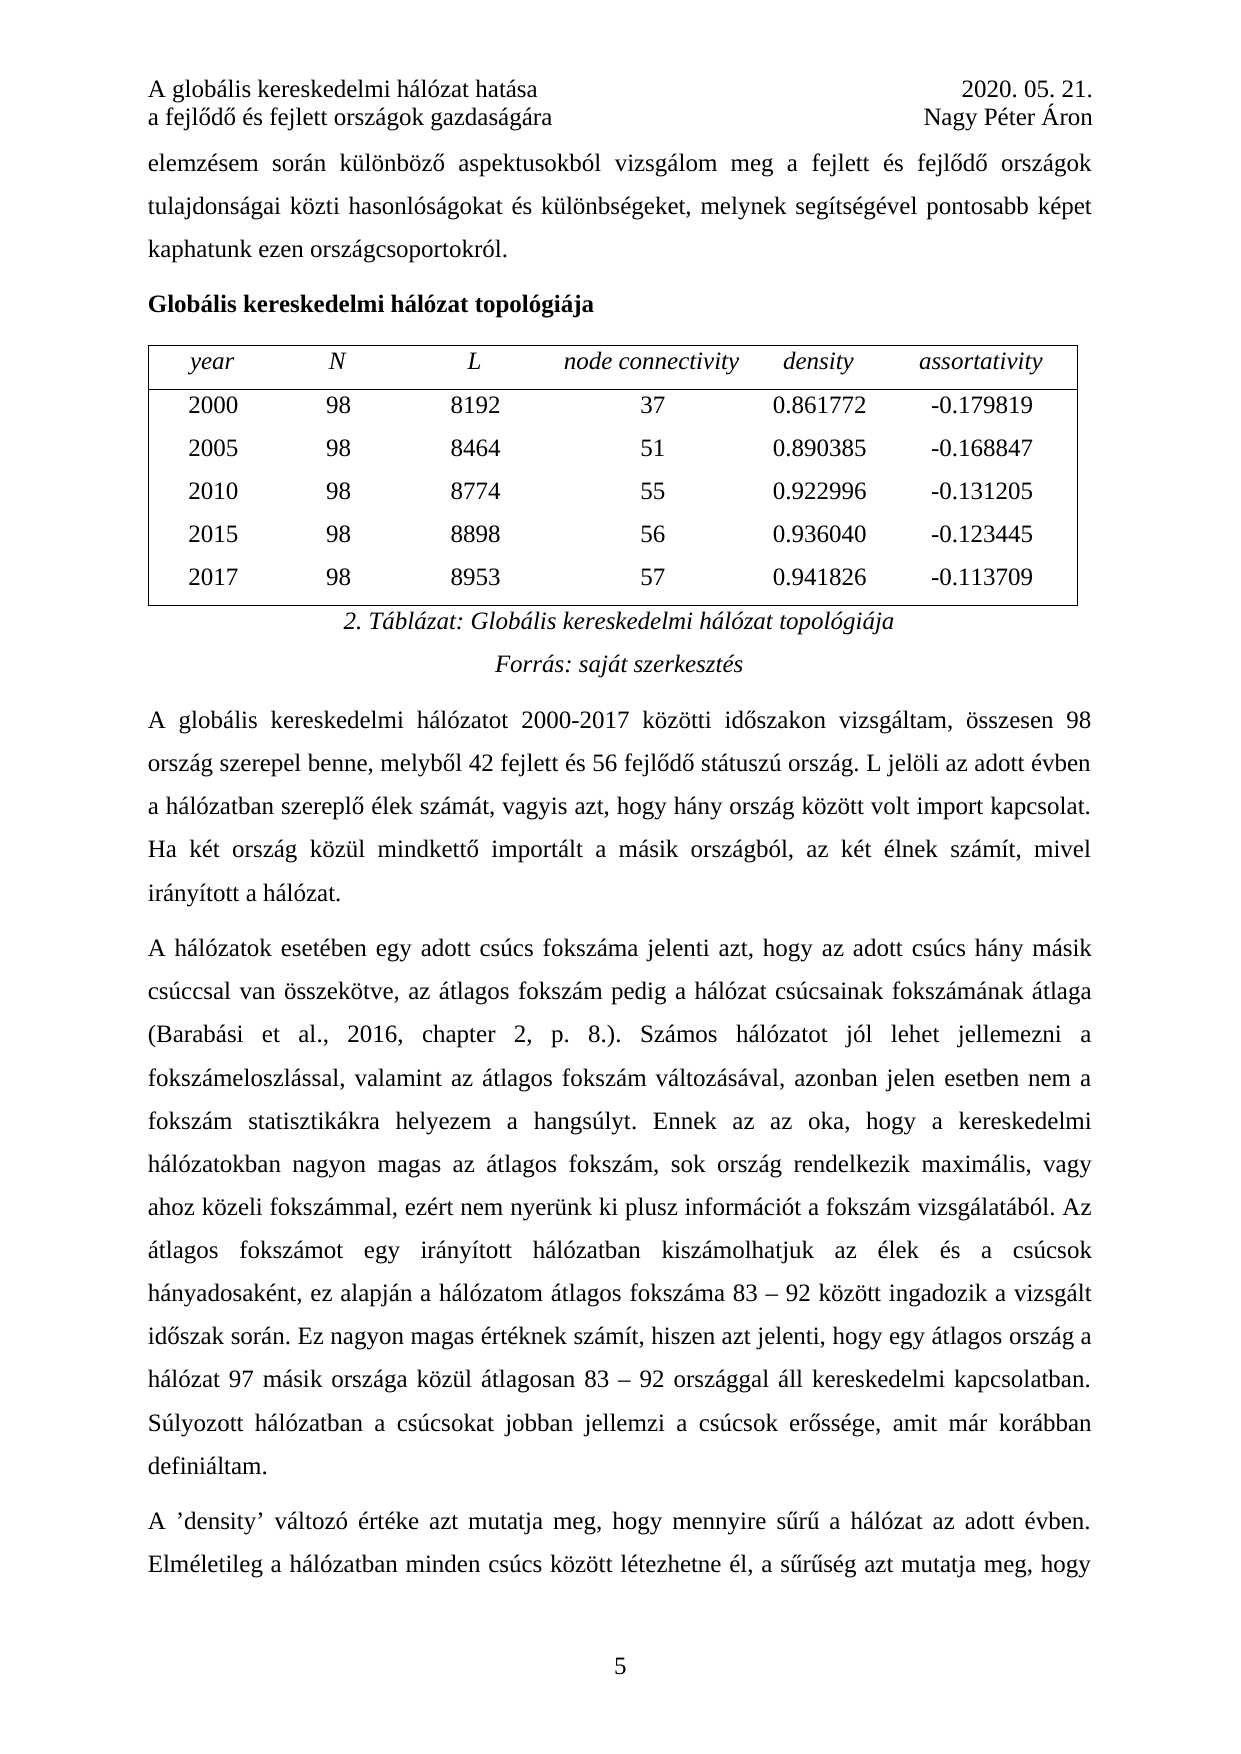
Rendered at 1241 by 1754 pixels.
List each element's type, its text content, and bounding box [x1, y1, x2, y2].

table_cell 0.922996 [753, 476, 886, 519]
table_cell -0.123445 [886, 519, 1077, 562]
text 2. Táblázat: Globális kereskedelmi hálózat topológiája Forrás: saját szerkesztés [148, 606, 1093, 678]
table_cell 0.861772 [753, 390, 886, 433]
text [148, 1506, 1093, 1578]
table_cell 98 [278, 476, 398, 519]
table_cell 2005 [149, 433, 278, 476]
text A globális kereskedelmi hálózatot 2000-2017 közötti időszakon vizsgáltam, összesen 98 ország szerepel benne, melyből 42 fejlett és 56 fejlődő státuszú ország. L jelöli az adott évben a hálózatban szereplő élek számát, vagyis azt, hogy hány ország között volt import kapcsolat. Ha két ország közül mindkettő importált a másik országból, az két élnek számít, mivel irányított a hálózat. [148, 705, 1093, 906]
table_cell 98 [278, 433, 398, 476]
table_cell -0.168847 [886, 433, 1077, 476]
table_cell 2017 [149, 562, 278, 605]
table_header year [149, 346, 278, 389]
table_cell 2000 [149, 390, 278, 433]
table_header N [278, 346, 398, 389]
table_cell 2015 [149, 519, 278, 562]
table_cell 37 [552, 390, 753, 433]
table_cell 56 [552, 519, 753, 562]
table_header L [399, 346, 552, 389]
table_cell -0.179819 [886, 390, 1077, 433]
table_cell 98 [278, 562, 398, 605]
table_cell 57 [552, 562, 753, 605]
text A hálózatok esetében egy adott csúcs fokszáma jelenti azt, hogy az adott csúcs hány másik csúccsal van összekötve, az átlagos fokszám pedig a hálózat csúcsainak fokszámának átlaga (Barabási et al., 2016, chapter 2, p. 8.). Számos hálózatot jól lehet jellemezni a fokszámeloszlással, valamint az átlagos fokszám változásával, azonban jelen esetben nem a fokszám statisztikákra helyezem a hangsúlyt. Ennek az az oka, hogy a kereskedelmi hálózatokban nagyon magas az átlagos fokszám, sok ország rendelkezik maximális, vagy ahoz közeli fokszámmal, ezért nem nyerünk ki plusz információt a fokszám vizsgálatából. Az átlagos fokszámot egy irányított hálózatban kiszámolhatjuk az élek és a csúcsok hányadosaként, ez alapján a hálózatom átlagos fokszáma 83 – 92 között ingadozik a vizsgált időszak során. Ez nagyon magas értéknek számít, hiszen azt jelenti, hogy egy átlagos ország a hálózat 97 másik országa közül átlagosan 83 – 92 országgal áll kereskedelmi kapcsolatban. Súlyozott hálózatban a csúcsokat jobban jellemzi a csúcsok erőssége, amit már korábban definiáltam. [148, 933, 1093, 1479]
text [148, 148, 1093, 263]
table_header node connectivity [552, 346, 753, 389]
table_cell 98 [278, 390, 398, 433]
table_cell 8898 [399, 519, 552, 562]
table_cell 51 [552, 433, 753, 476]
table_cell 0.936040 [753, 519, 886, 562]
table_cell 55 [552, 476, 753, 519]
subtitle Globális kereskedelmi hálózat topológiája [148, 289, 1093, 318]
table_cell -0.131205 [886, 476, 1077, 519]
table_cell 2010 [149, 476, 278, 519]
table_header assortativity [886, 346, 1077, 389]
table_cell 8774 [399, 476, 552, 519]
table_cell 98 [278, 519, 398, 562]
table_cell 0.890385 [753, 433, 886, 476]
table_cell 8192 [399, 390, 552, 433]
table_cell -0.113709 [886, 562, 1077, 605]
table_cell 8464 [399, 433, 552, 476]
table_header density [753, 346, 886, 389]
table_cell 0.941826 [753, 562, 886, 605]
table_cell 8953 [399, 562, 552, 605]
